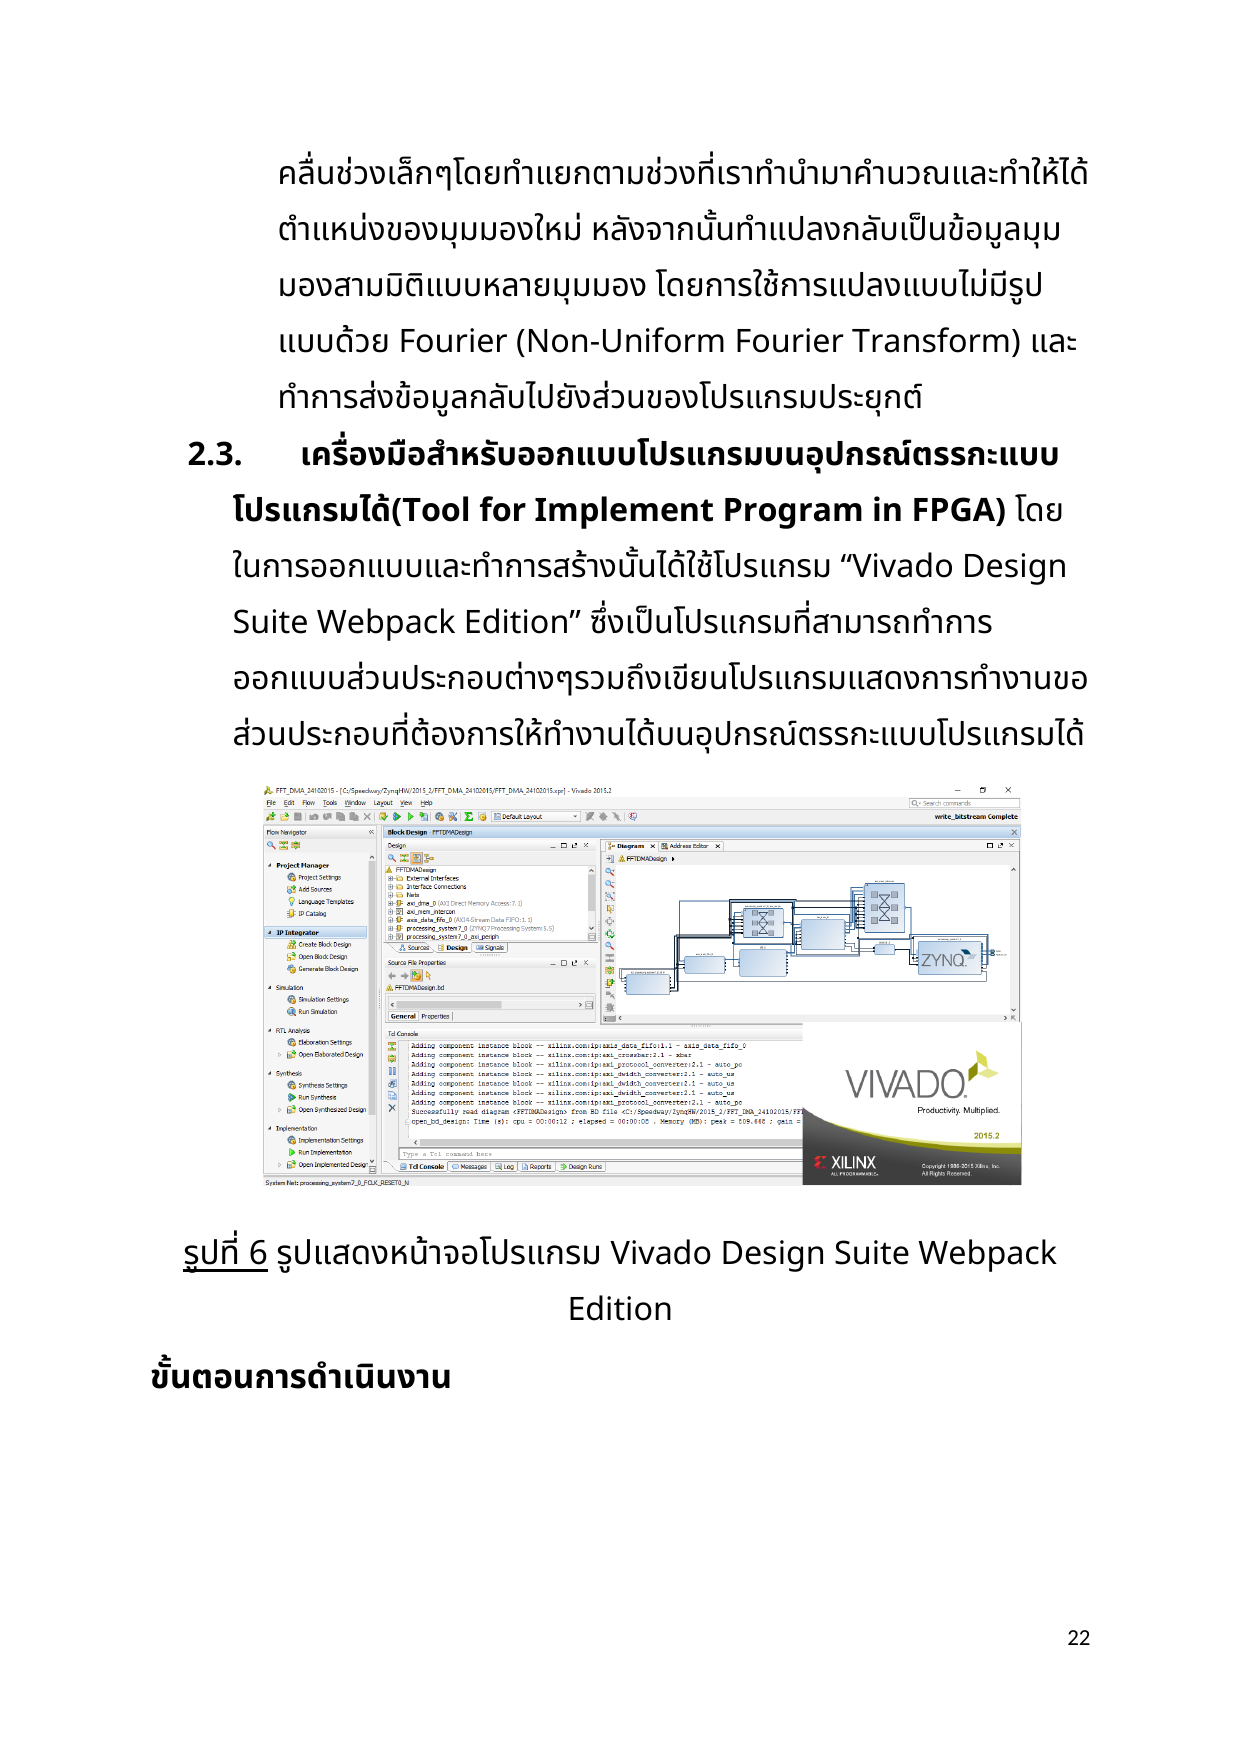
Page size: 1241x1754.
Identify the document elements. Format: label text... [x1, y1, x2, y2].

picture [263, 784, 1022, 1186]
text รูปที่ 6 รูปแสดงหน้าจอโปรแกรม Vivado Design Suite Webpack Edition [150, 1229, 1090, 1330]
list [225, 150, 1090, 423]
text ขั้นตอนการดำเนินงาน [150, 1353, 1090, 1403]
list เครื่องมือสำหรับออกแบบโปรแกรมบนอุปกรณ์ตรรกะแบบโปรแกรมได้(Tool for Implement Program in FPGA) โดยในการออกแบบและทำการสร้างนั้นได้ใช้โปรแกรม “Vivado Design Suite Webpack Edition” ซึ่งเป็นโปรแกรมที่สามารถทำการออกแบบส่วนประกอบต่างๆรวมถึงเขียนโปรแกรมแสดงการทำงานขอส่วนประกอบที่ต้องการให้ทำงานได้บนอุปกรณ์ตรรกะแบบโปรแกรมได้ [187, 430, 1090, 760]
